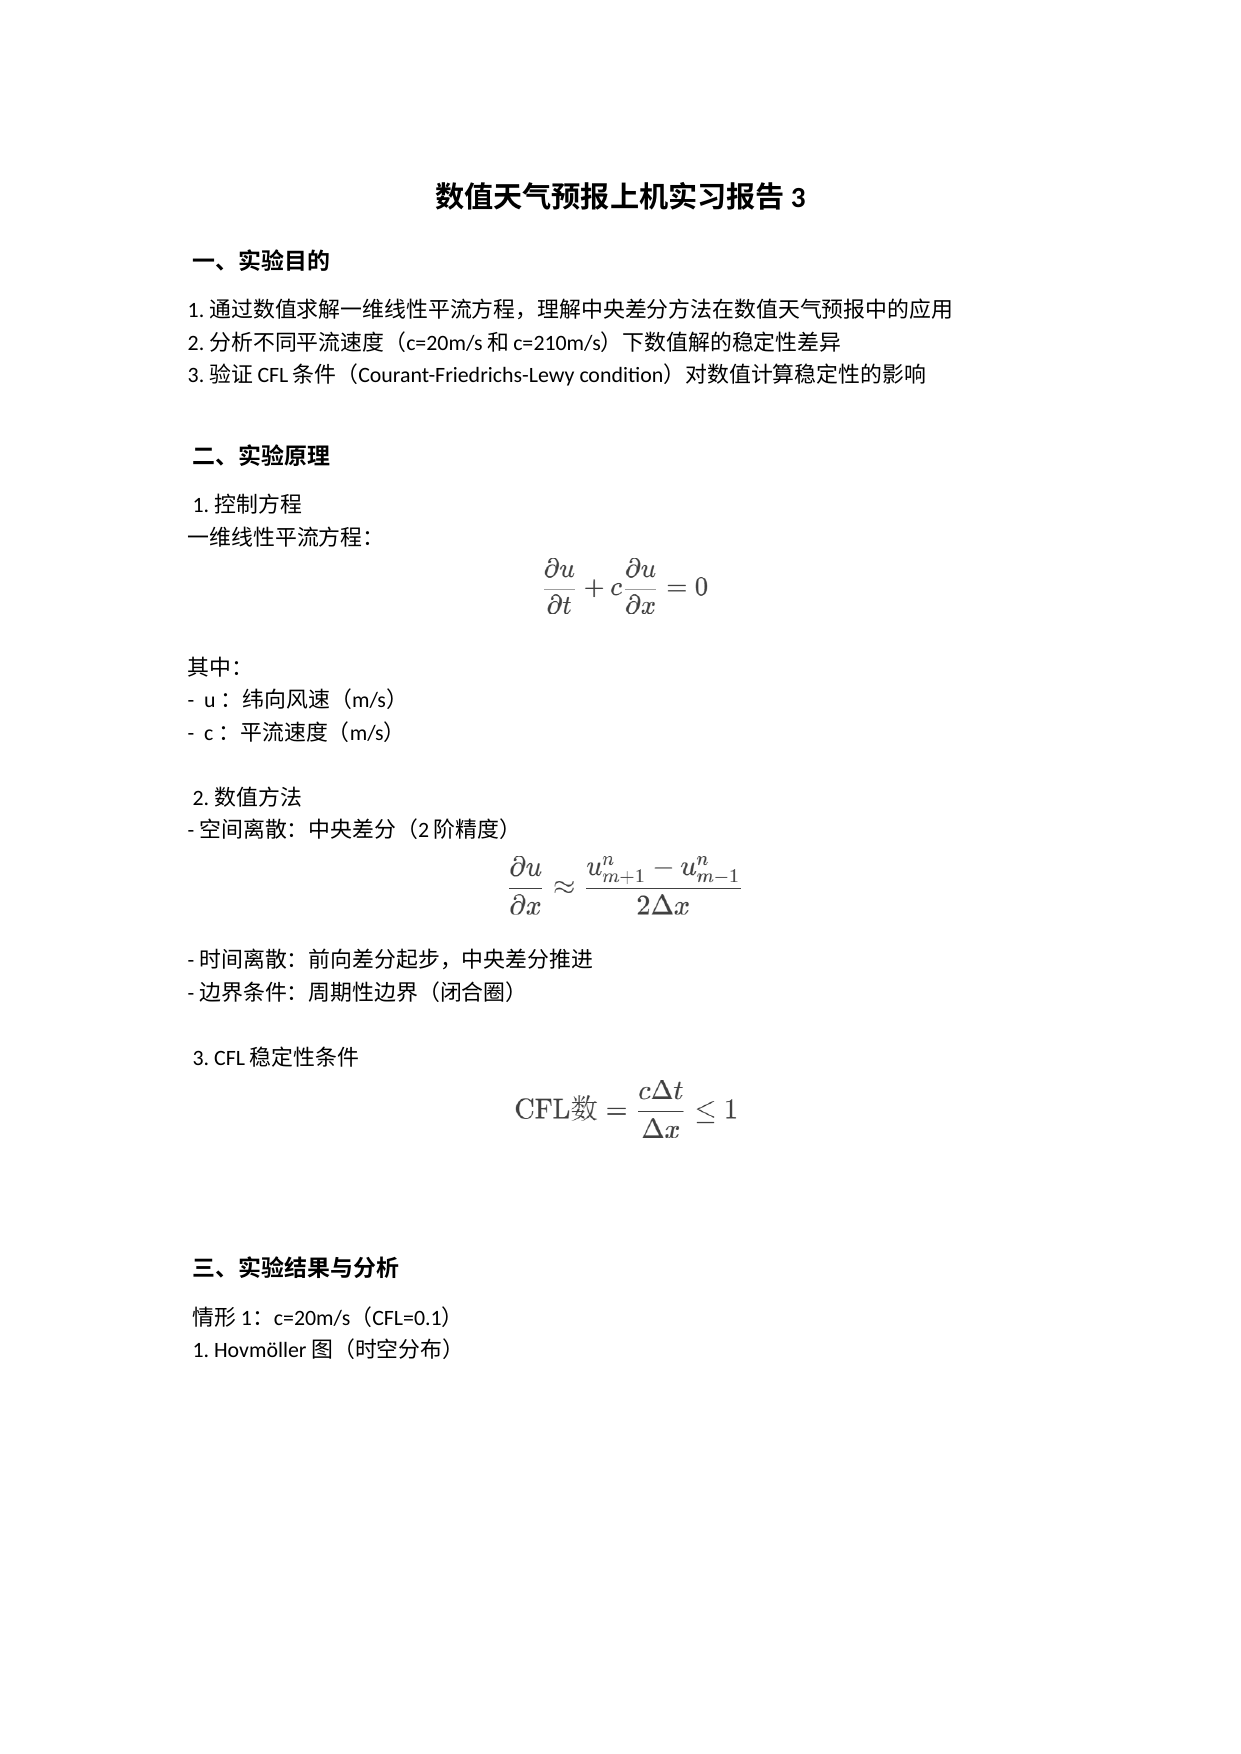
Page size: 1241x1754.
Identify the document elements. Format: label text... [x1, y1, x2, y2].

text 2. 数值方法 [187, 779, 1053, 812]
text - 时间离散：前向差分起步，中央差分推进 [187, 942, 1053, 974]
text 3. 验证CFL条件（Courant-Friedrichs-Lewy condition）对数值计算稳定性的影响 [187, 357, 1053, 389]
text 三、实验结果与分析 [187, 1234, 1053, 1299]
text 二、实验原理 [187, 422, 1053, 487]
text 2. 分析不同平流速度（c=20m/s和c=210m/s）下数值解的稳定性差异 [187, 324, 1053, 357]
text - 边界条件：周期性边界（闭合圈） [187, 974, 1053, 1007]
text 3. CFL稳定性条件 [187, 1039, 1053, 1072]
picture [498, 1072, 742, 1146]
text 数值天气预报上机实习报告3 [187, 162, 1053, 227]
text 1. 通过数值求解一维线性平流方程，理解中央差分方法在数值天气预报中的应用 [187, 292, 1053, 324]
text - c ：平流速度（m/s） [187, 714, 1053, 747]
text - u ：纬向风速（m/s） [187, 682, 1053, 714]
picture [527, 552, 713, 621]
text 一、实验目的 [187, 227, 1053, 292]
text 情形1：c=20m/s（CFL=0.1） [187, 1299, 1053, 1332]
picture [492, 844, 748, 917]
text - 空间离散：中央差分（2阶精度） [187, 812, 1053, 844]
text 1. Hovmöller图（时空分布） [187, 1332, 1053, 1364]
text 一维线性平流方程： [187, 519, 1053, 552]
text 1. 控制方程 [187, 487, 1053, 519]
text 其中： [187, 649, 1053, 682]
